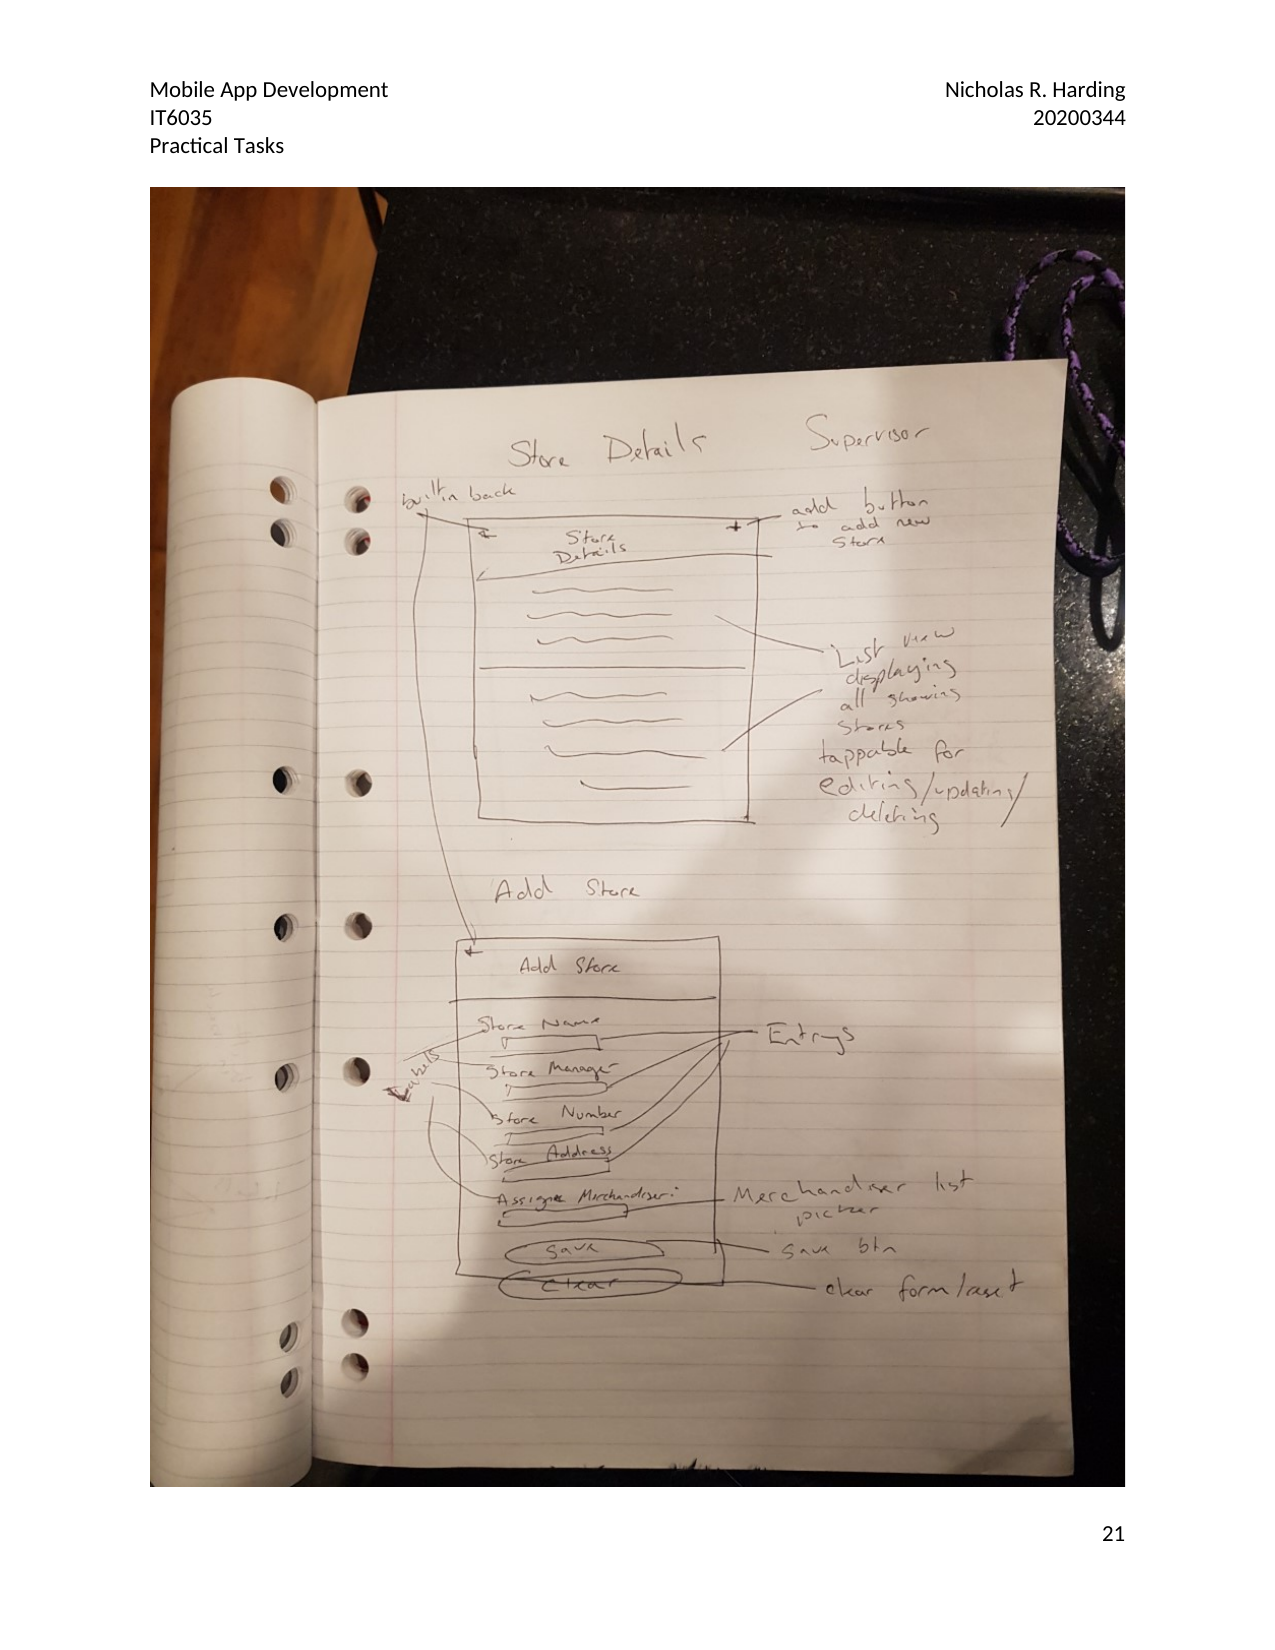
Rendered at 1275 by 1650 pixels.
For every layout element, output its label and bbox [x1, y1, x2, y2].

picture [150, 187, 1125, 1487]
